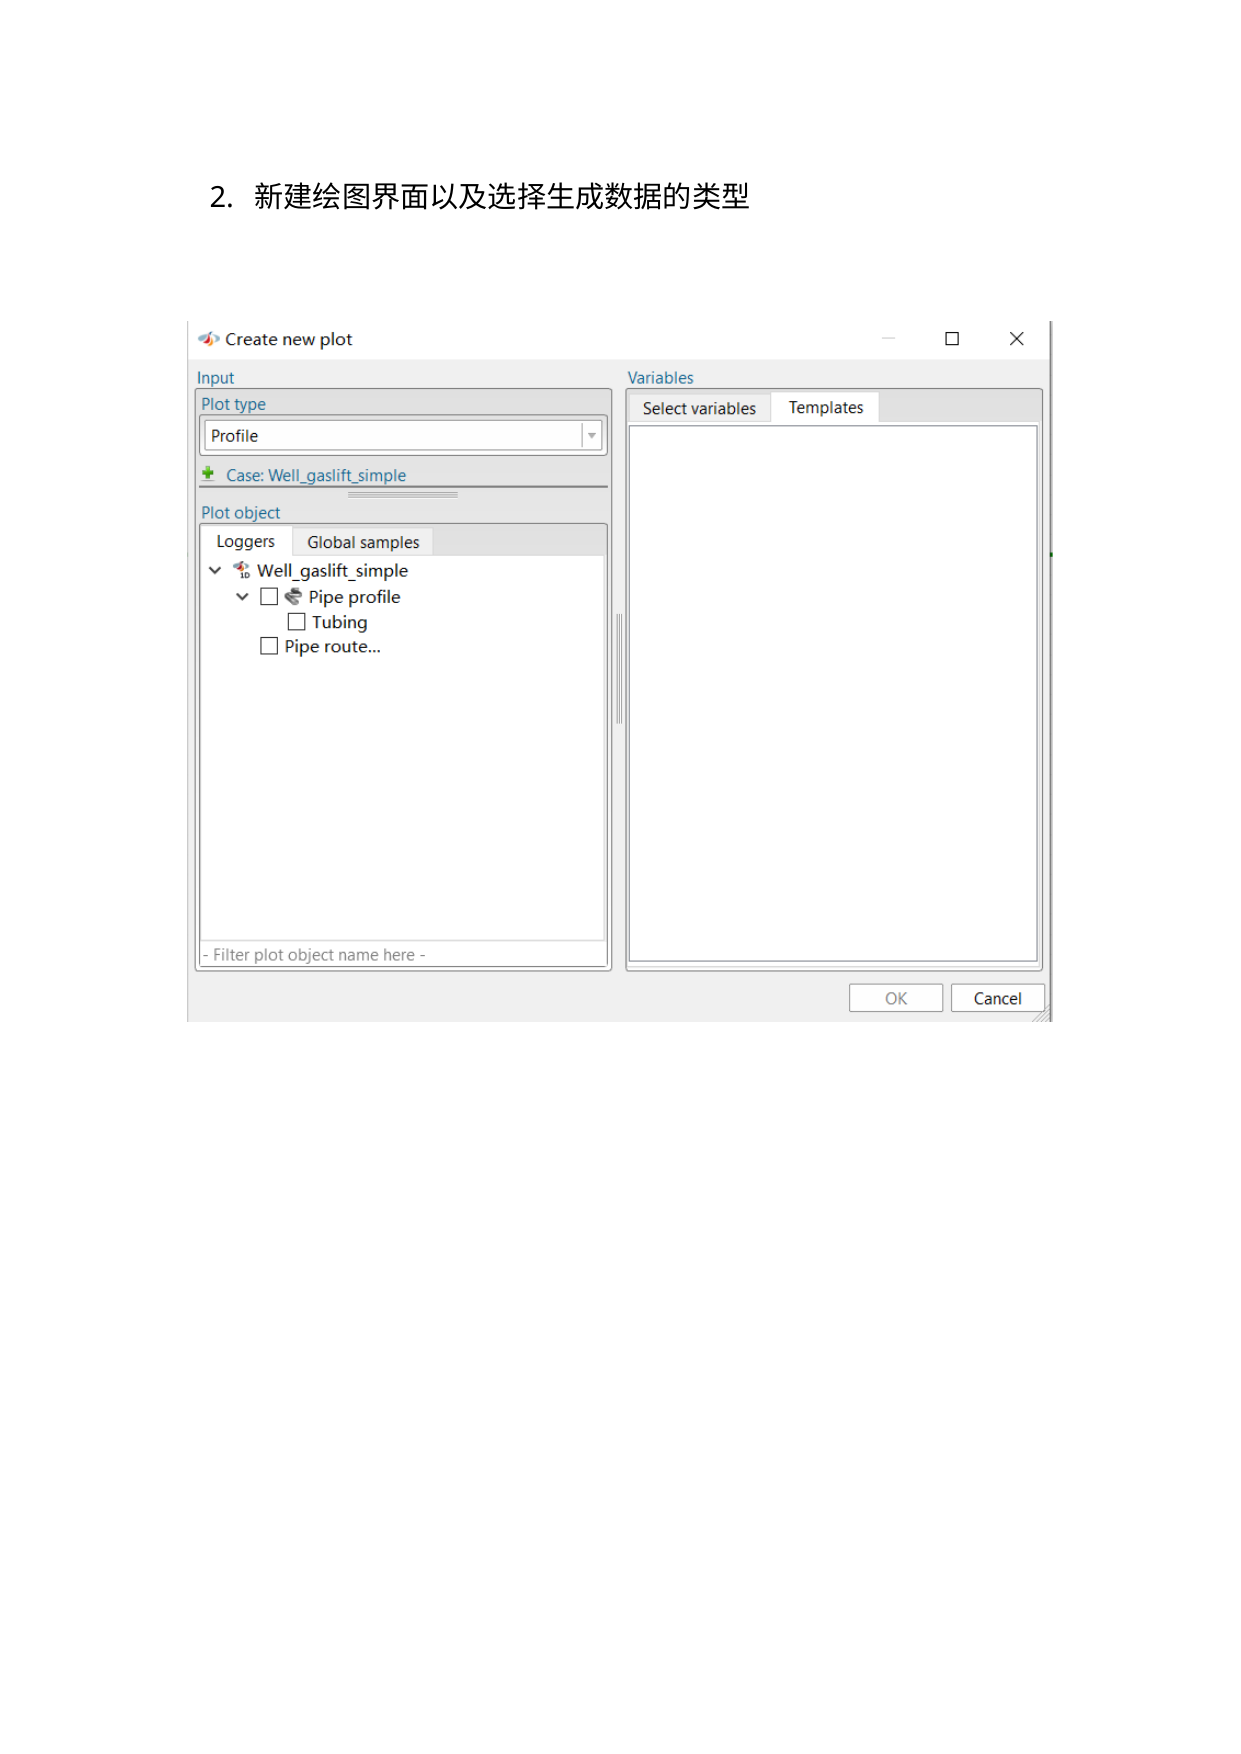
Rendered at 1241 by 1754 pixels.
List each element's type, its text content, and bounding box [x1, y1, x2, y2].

text 新建绘图界面以及选择生成数据的类型 [209, 162, 1031, 227]
picture [187, 321, 1053, 1022]
